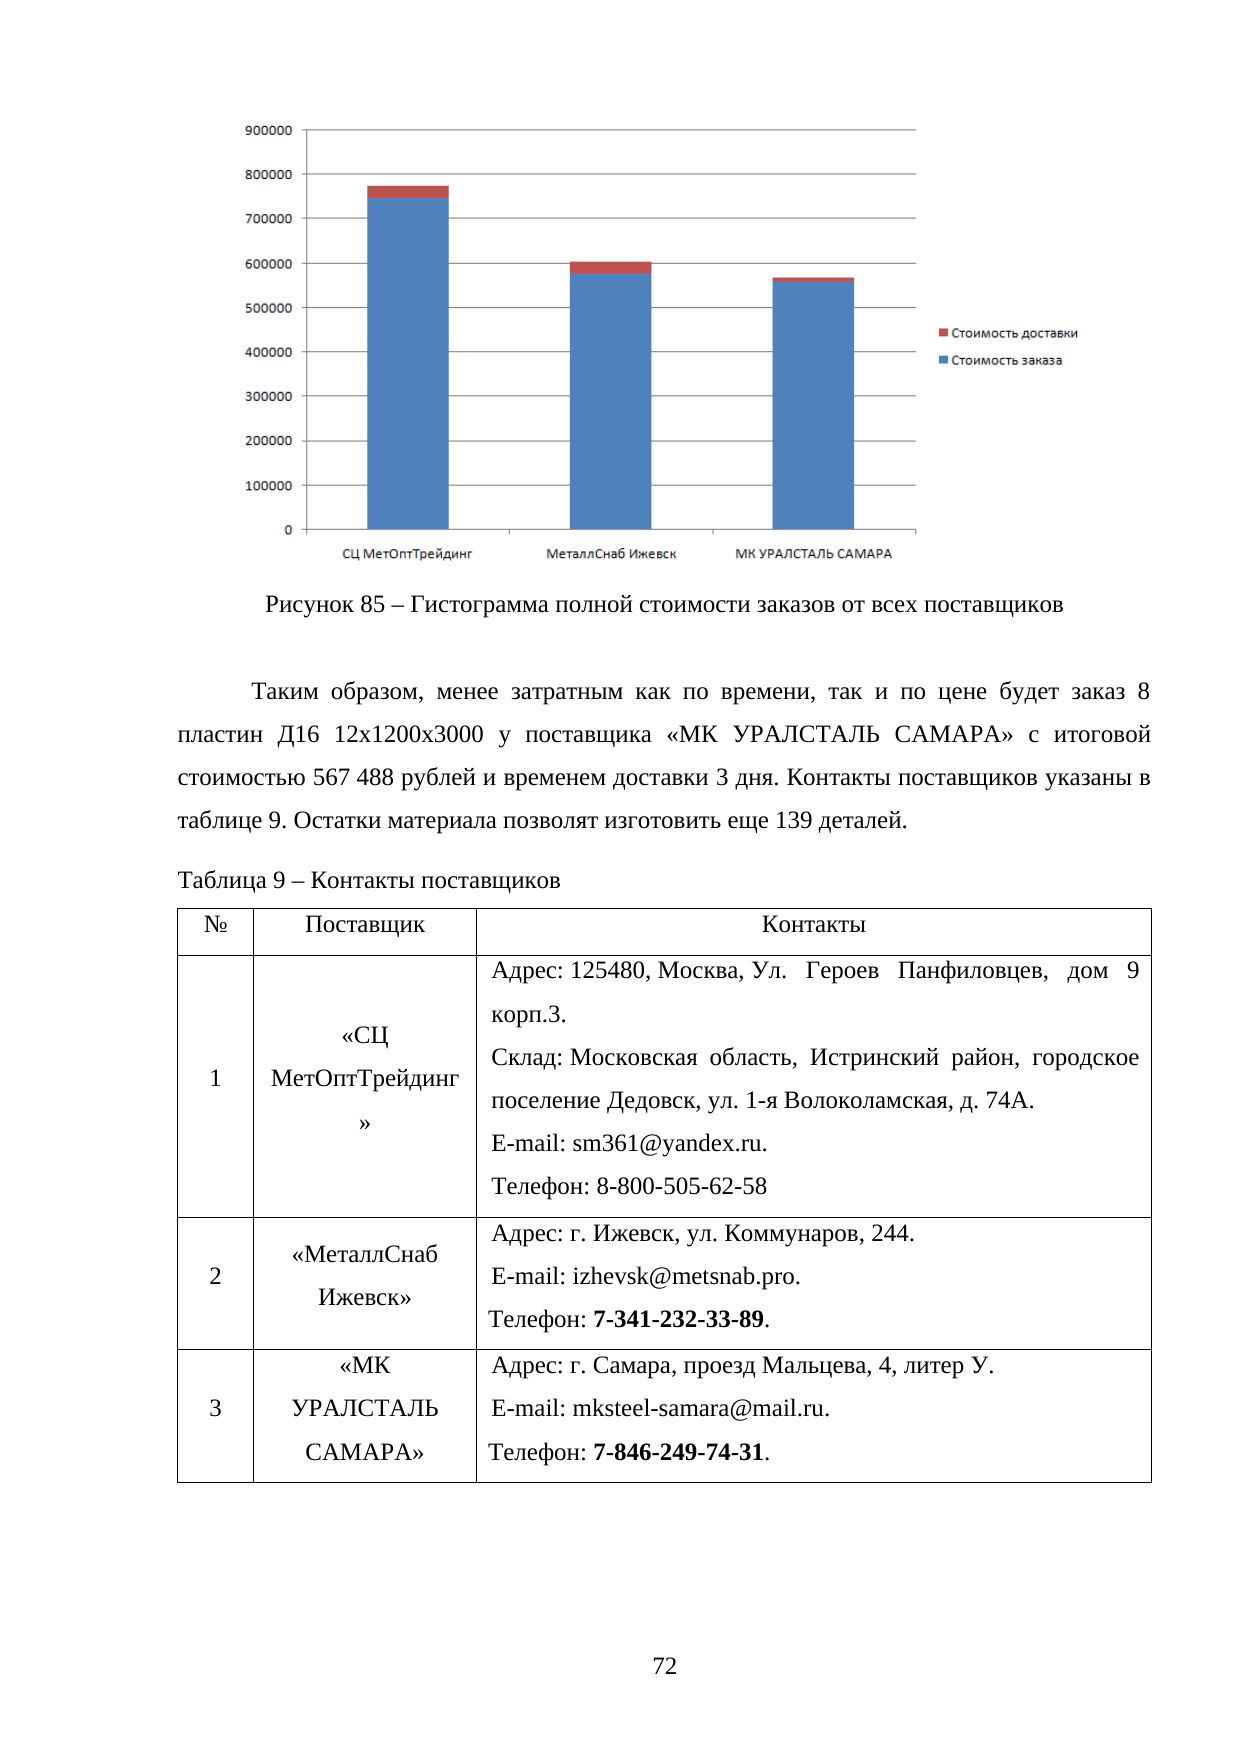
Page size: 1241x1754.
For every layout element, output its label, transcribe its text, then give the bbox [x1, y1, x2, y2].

table_cell «МеталлСнаб Ижевск» [254, 1218, 476, 1349]
table_cell Адрес: г. Самара, проезд Мальцева, 4, литер У. E-mail: mksteel-samara@mail.ru. Телефон: 7-846-249-74-31. [477, 1350, 1151, 1482]
table_cell 3 [178, 1350, 253, 1482]
table_header № [178, 909, 253, 954]
text Таким образом, менее затратным как по времени, так и по цене будет заказ 8 пластин Д16 12х1200х3000 у поставщика «МК УРАЛСТАЛЬ САМАРА» с итоговой стоимостью 567 488 рублей и временем доставки 3 дня. Контакты поставщиков указаны в таблице 9. Остатки материала позволят изготовить еще 139 деталей. [177, 676, 1152, 834]
table_cell «СЦ МетОптТрейдинг» [254, 956, 476, 1217]
text Таблица 9 – Контакты поставщиков [177, 865, 1152, 894]
table_cell 2 [178, 1218, 253, 1349]
table_cell «МК УРАЛСТАЛЬ САМАРА» [254, 1350, 476, 1482]
table_cell 1 [178, 956, 253, 1217]
table_cell Адрес: г. Ижевск, ул. Коммунаров, 244. E-mail: izhevsk@metsnab.pro. Телефон: 7-341-232-33-89. [477, 1218, 1151, 1349]
table_header Контакты [477, 909, 1151, 954]
table_header Поставщик [254, 909, 476, 954]
table_cell Адрес: 125480, Москва, Ул. Героев Панфиловцев, дом 9 корп.3. Склад: Московская область, Истринский район, городское поселение Дедовск, ул. 1-я Волоколамская, д. 74А. E-mail: sm361@yandex.ru. Телефон: 8-800-505-62-58 [477, 956, 1151, 1217]
picture [236, 118, 1093, 573]
text Рисунок 85 – Гистограмма полной стоимости заказов от всех поставщиков [177, 589, 1152, 618]
